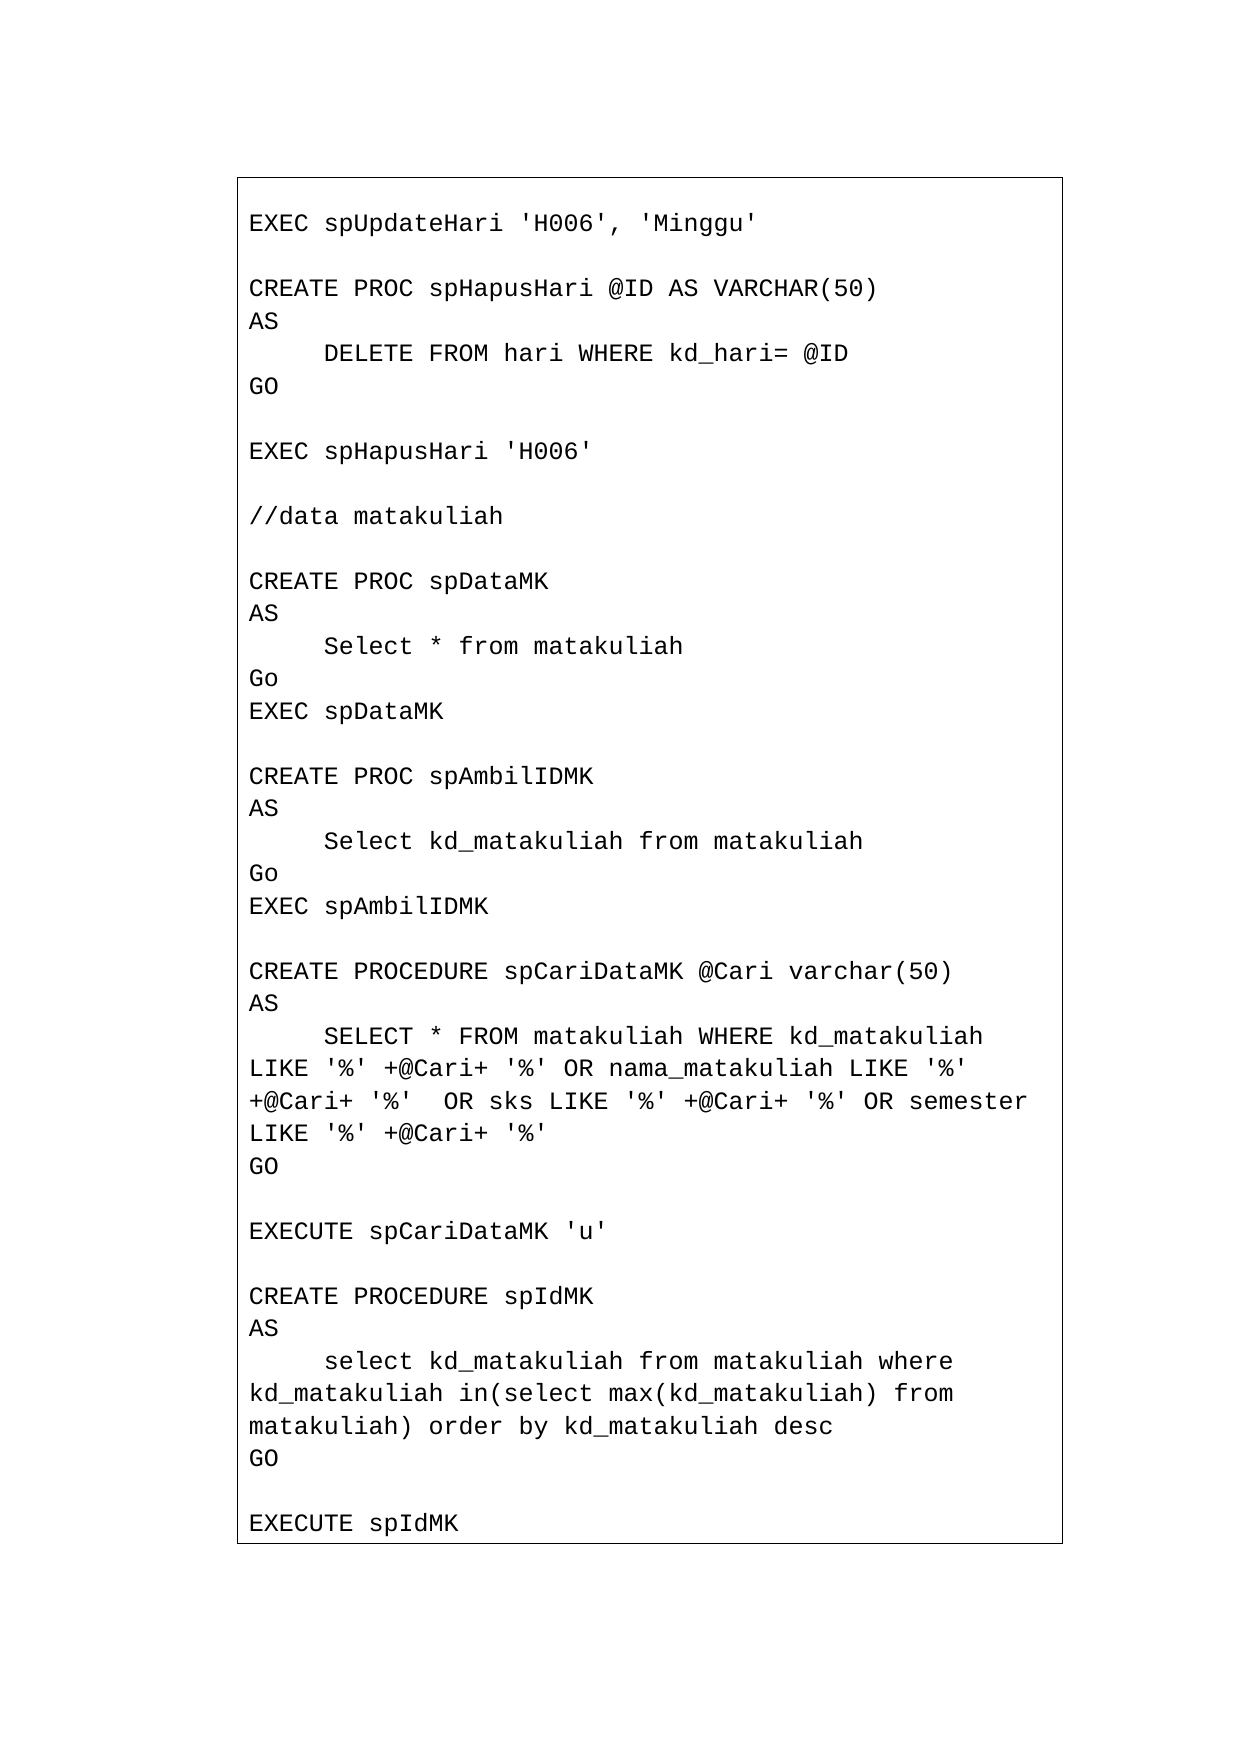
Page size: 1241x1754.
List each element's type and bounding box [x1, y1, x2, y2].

table_cell [238, 178, 1062, 1543]
